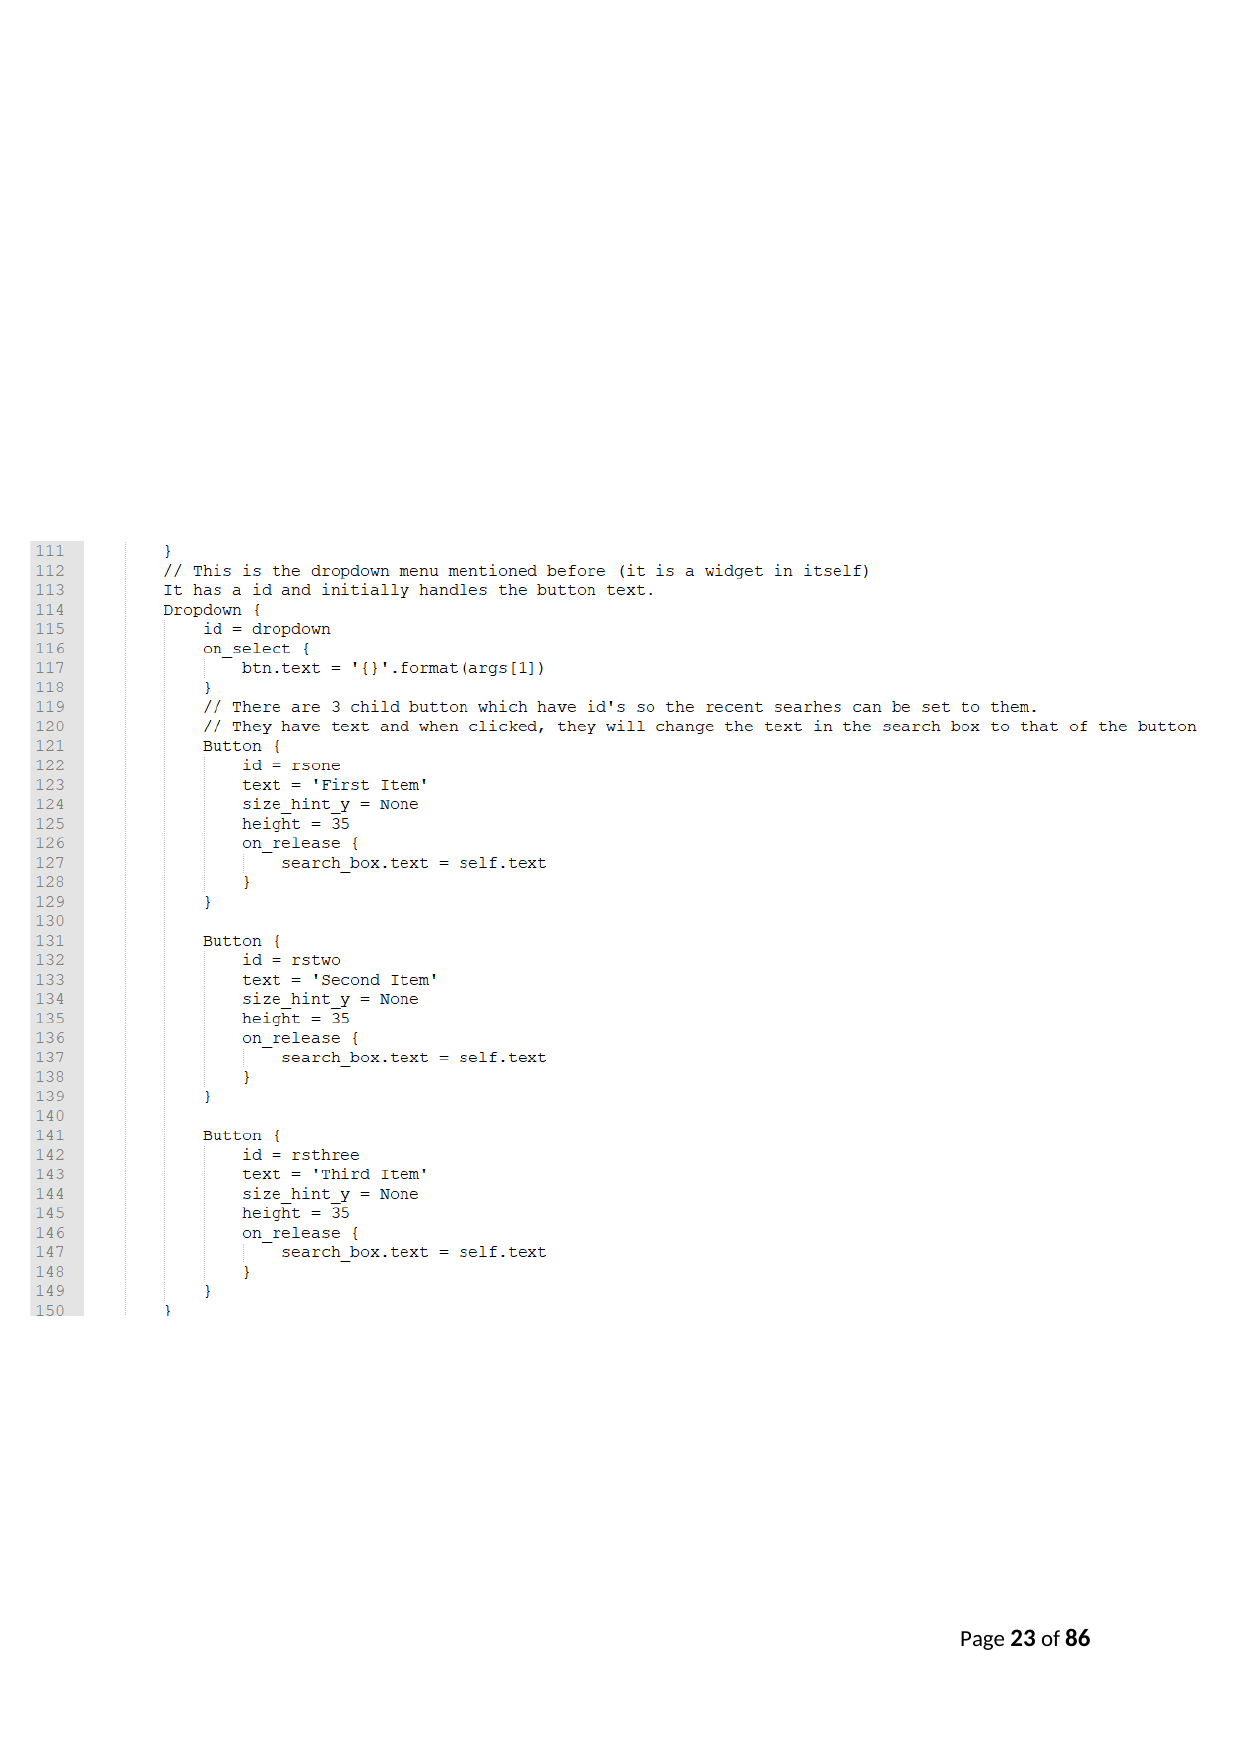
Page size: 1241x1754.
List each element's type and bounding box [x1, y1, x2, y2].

picture [30, 541, 1208, 1316]
